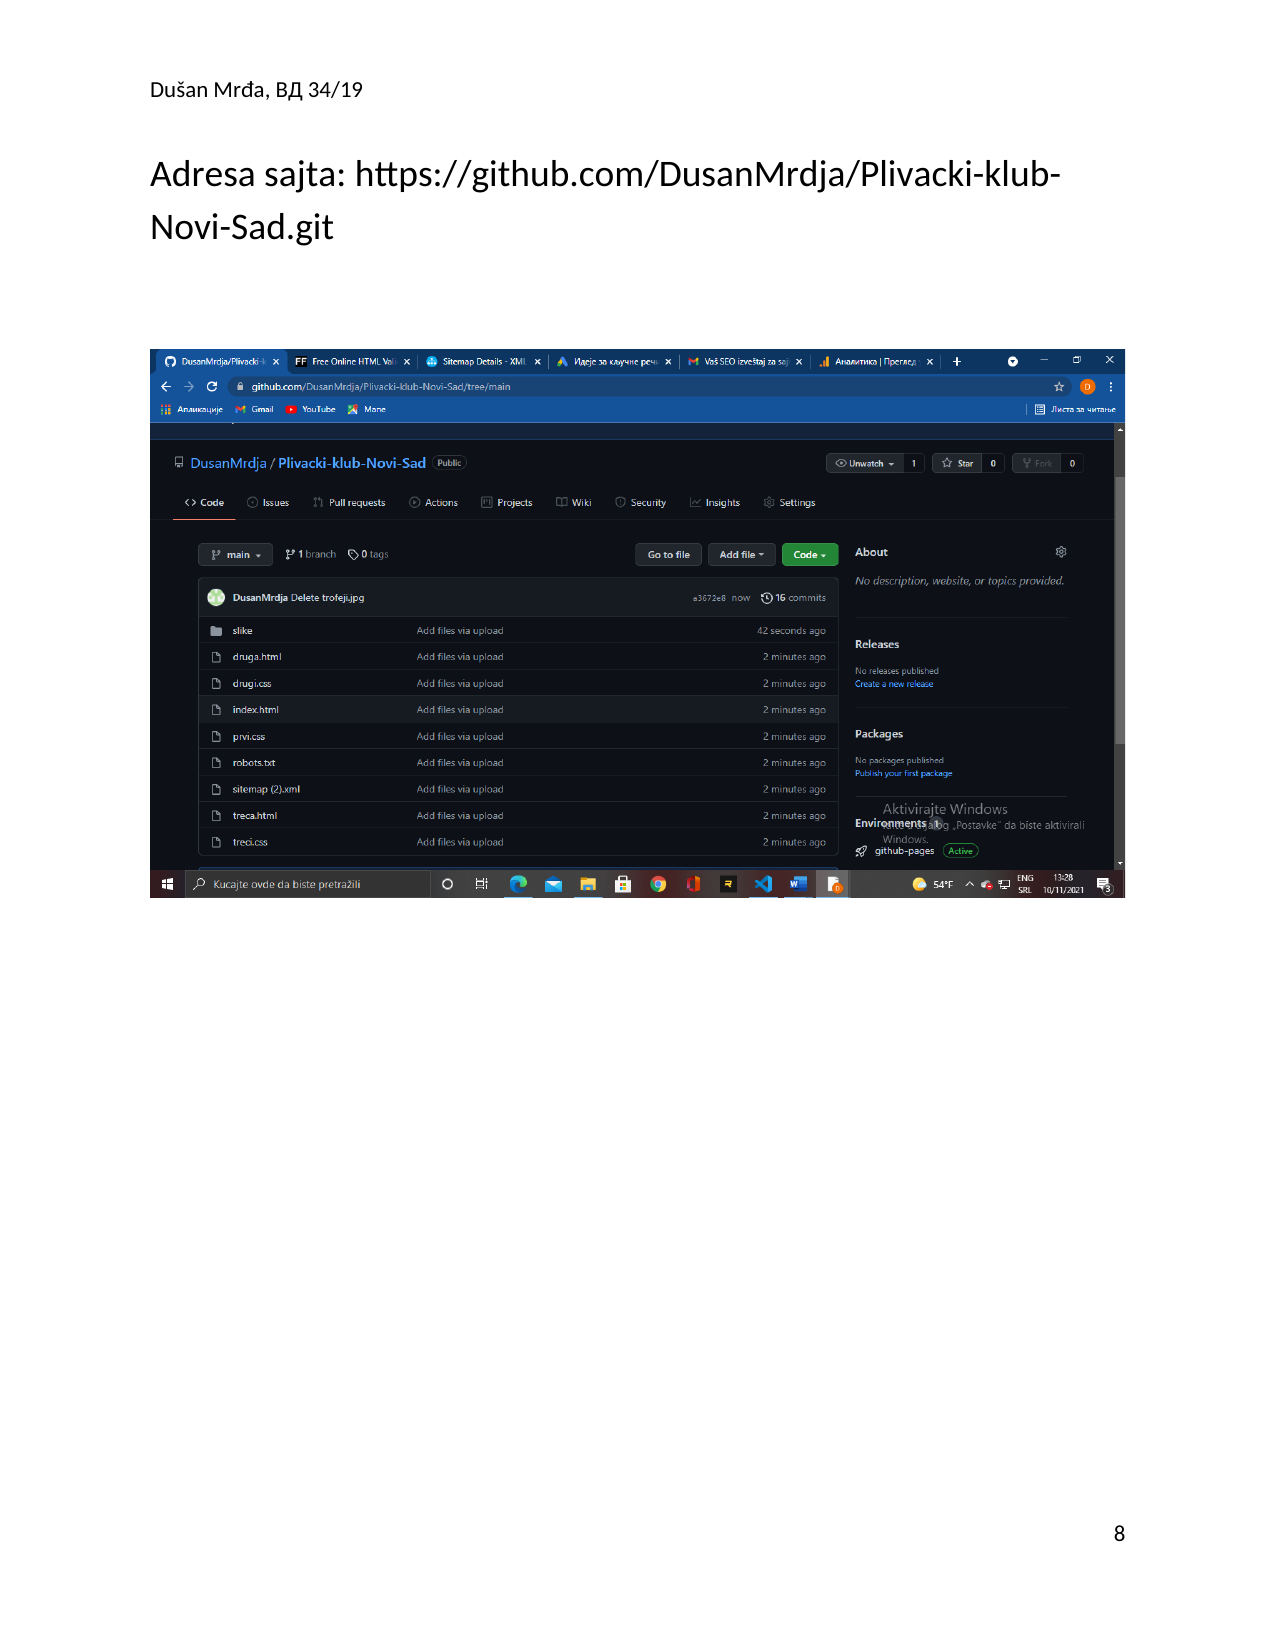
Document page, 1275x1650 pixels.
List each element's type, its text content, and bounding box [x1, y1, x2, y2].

picture [150, 349, 1125, 898]
text Adresa sajta: https://github.com/DusanMrdja/Plivacki-klub-Novi-Sad.git [150, 150, 1125, 248]
